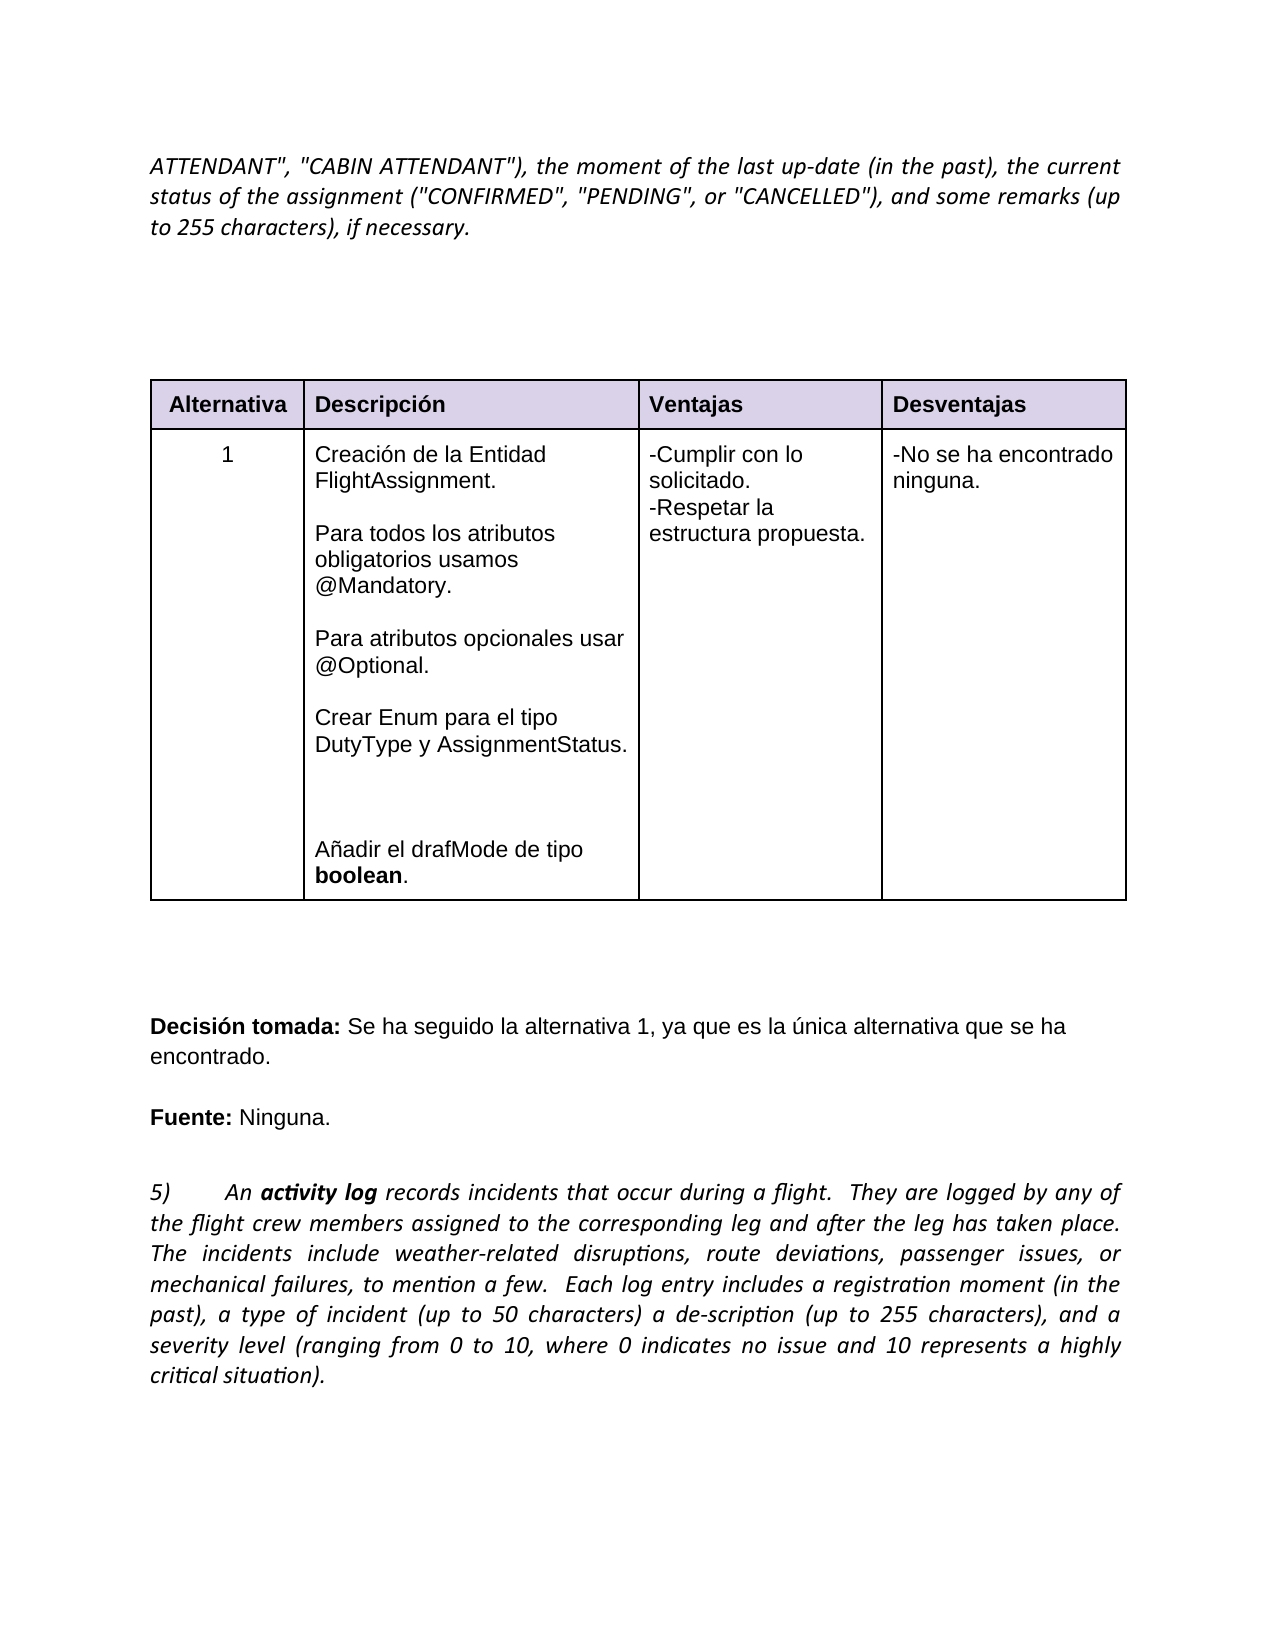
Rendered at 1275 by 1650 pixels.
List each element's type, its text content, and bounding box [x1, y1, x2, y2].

table_cell -No se ha encontrado ninguna. [883, 430, 1125, 899]
text Fuente: Ninguna. [150, 1104, 1125, 1130]
table_cell Creación de la Entidad FlightAssignment. Para todos los atributos obligatorios usamos @Mandatory. Para atributos opcionales usar @Optional. Crear Enum para el tipo DutyType y AssignmentStatus. Añadir el drafMode de tipo boolean. [305, 430, 638, 899]
table_header Descripción [305, 381, 638, 428]
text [150, 150, 1125, 242]
table_header Ventajas [640, 381, 881, 428]
table_header Alternativa [152, 381, 303, 428]
text Decisión tomada: Se ha seguido la alternativa 1, ya que es la única alternativa que se ha encontrado. [150, 1013, 1125, 1100]
table_header Desventajas [883, 381, 1125, 428]
table_cell -Cumplir con lo solicitado. -Respetar la estructura propuesta. [640, 430, 881, 899]
text 5) An activity log records incidents that occur during a flight. They are logged by any of the flight crew members assigned to the corresponding leg and after the leg has taken place. The incidents include weather-related disruptions, route deviations, passenger issues, or mechanical failures, to mention a few. Each log entry includes a registration moment (in the past), a type of incident (up to 50 characters) a de-scription (up to 255 characters), and a severity level (ranging from 0 to 10, where 0 indicates no issue and 10 represents a highly critical situation). [150, 1177, 1125, 1390]
table_cell 1 [152, 430, 303, 899]
